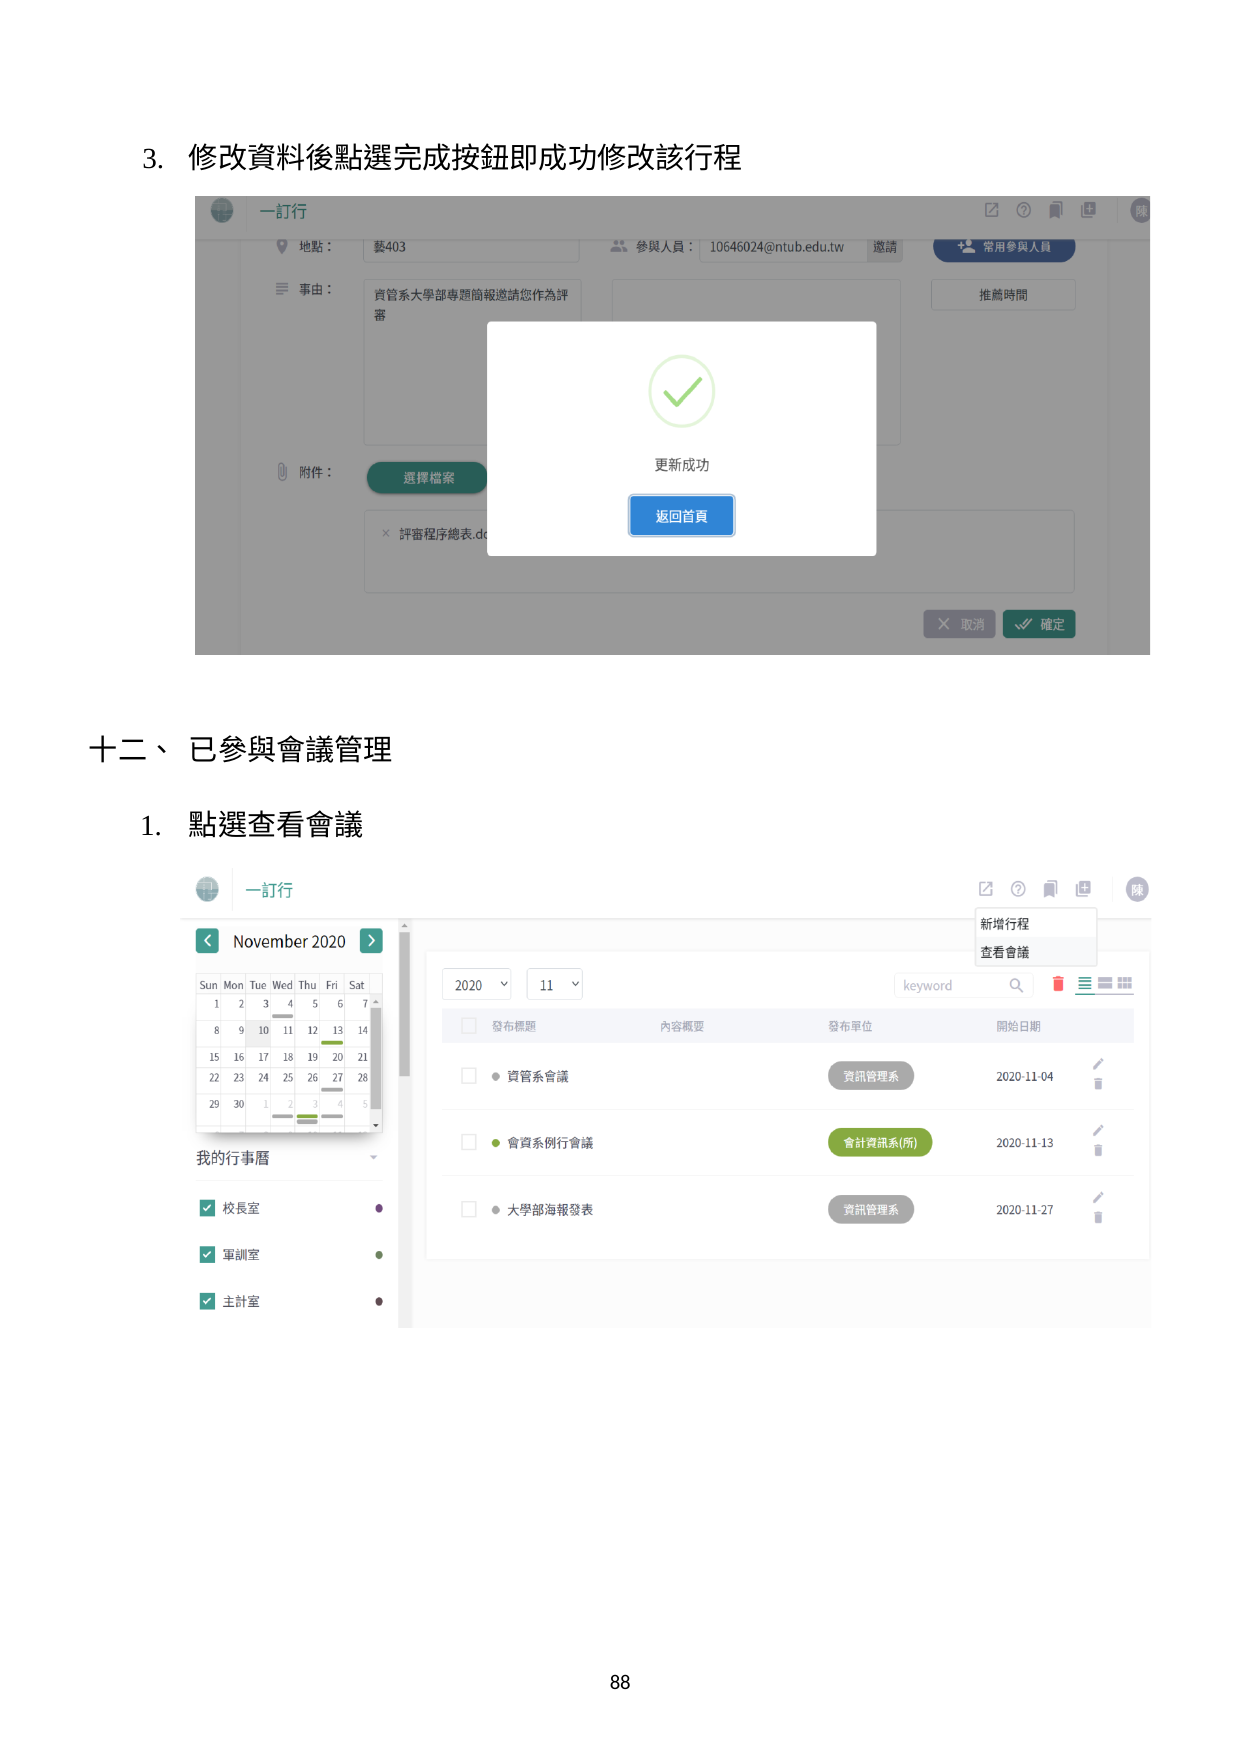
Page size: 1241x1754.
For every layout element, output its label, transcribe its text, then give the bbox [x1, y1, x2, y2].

picture [195, 196, 1151, 655]
picture [180, 868, 1152, 1328]
list 修改資料後點選完成按鈕即成功修改該行程 [139, 119, 1152, 194]
list 點選查看會議 [139, 785, 1152, 860]
